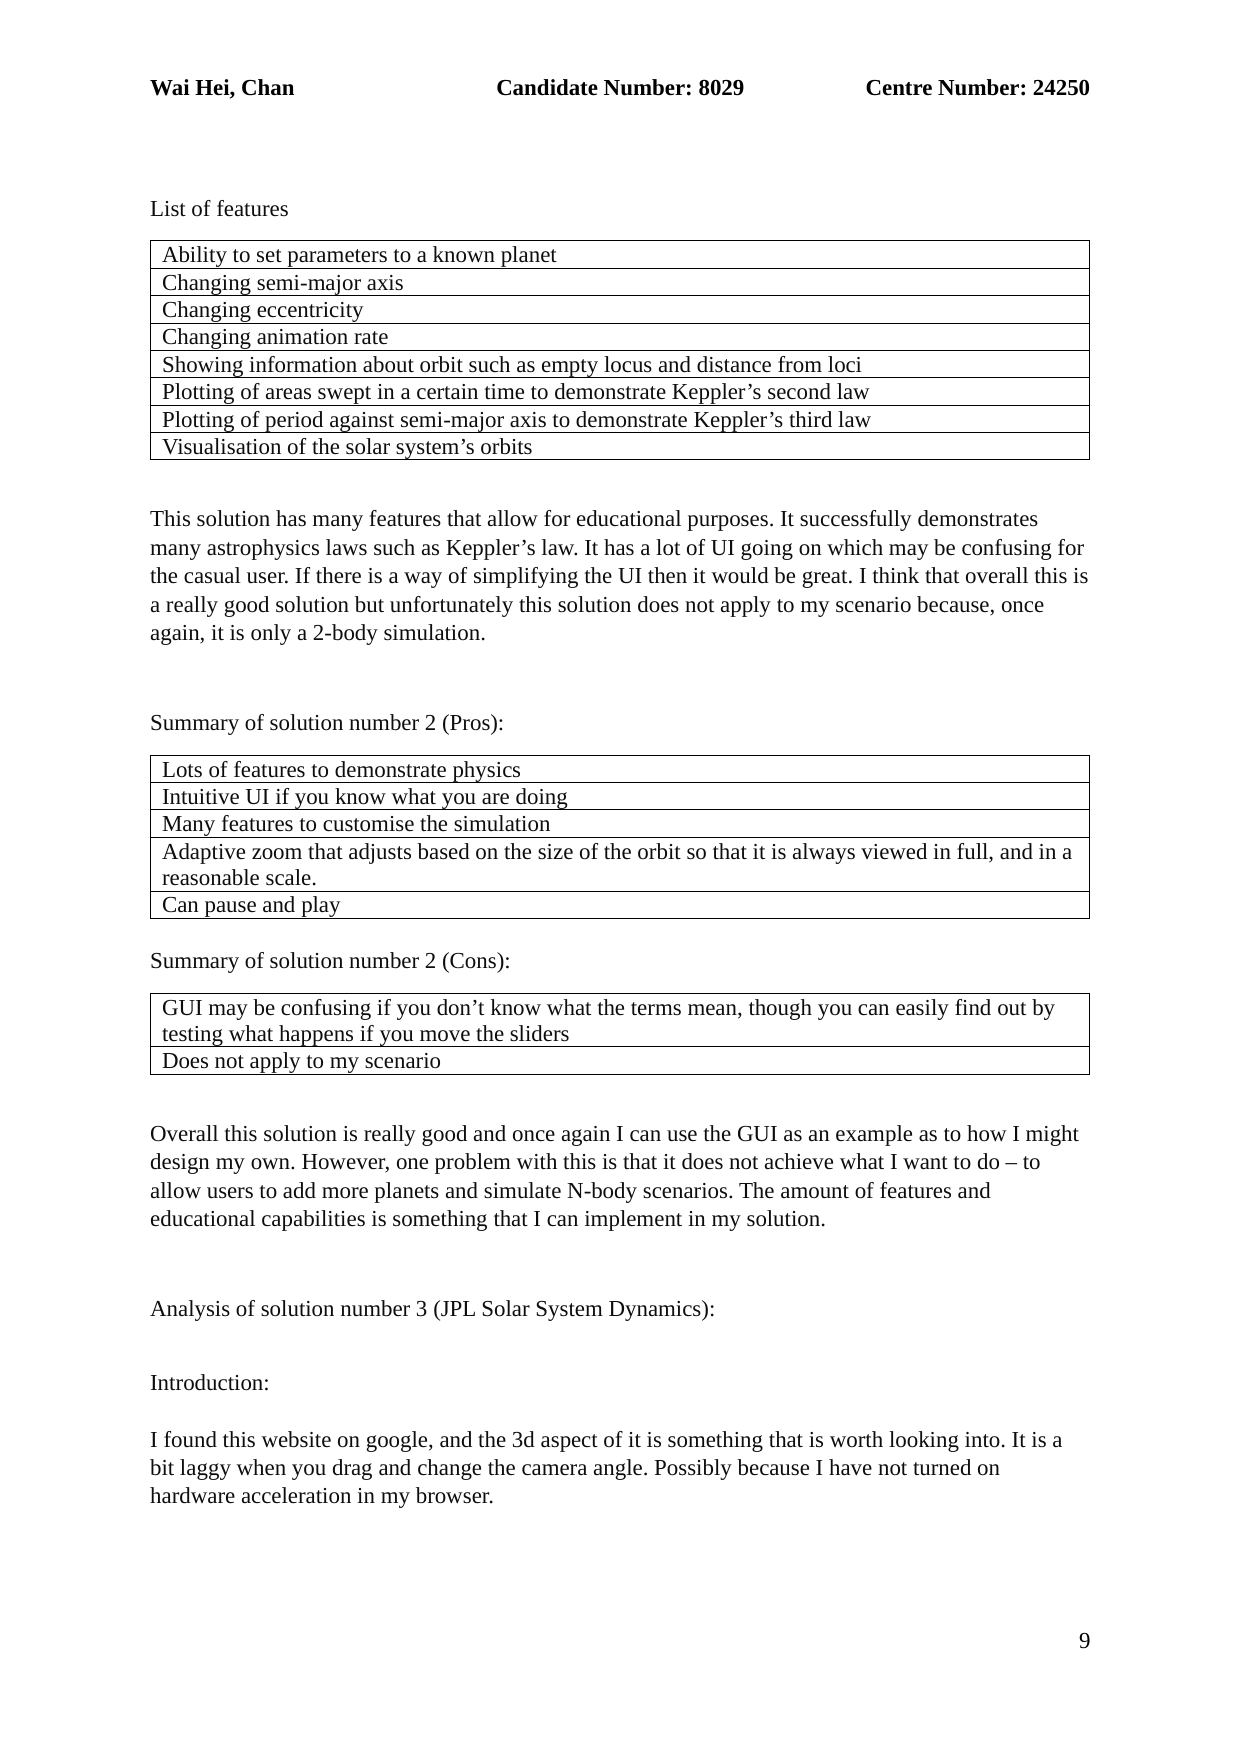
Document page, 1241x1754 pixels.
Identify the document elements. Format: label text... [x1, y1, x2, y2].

table_cell Many features to customise the simulation [151, 810, 1089, 837]
table_cell Adaptive zoom that adjusts based on the size of the orbit so that it is always viewed in full, and in a reasonable scale. [151, 838, 1089, 891]
text Analysis of solution number 3 (JPL Solar System Dynamics): [150, 1295, 1090, 1350]
table_header GUI may be confusing if you don’t know what the terms mean, though you can easily find out by testing what happens if you move the sliders [151, 994, 1089, 1046]
table_cell Intuitive UI if you know what you are doing [151, 783, 1089, 809]
table_cell Plotting of period against semi-major axis to demonstrate Keppler’s third law [151, 406, 1089, 432]
text Introduction: I found this website on google, and the 3d aspect of it is something that is worth looking into. It is a bit laggy when you drag and change the camera angle. Possibly because I have not turned on hardware acceleration in my browser. [150, 1369, 1090, 1509]
table_cell Plotting of areas swept in a certain time to demonstrate Keppler’s second law [151, 378, 1089, 404]
table_cell Visualisation of the solar system’s orbits [151, 433, 1089, 459]
text Overall this solution is really good and once again I can use the GUI as an example as to how I might design my own. However, one problem with this is that it does not achieve what I want to do – to allow users to add more planets and simulate N-body scenarios. The amount of features and educational capabilities is something that I can implement in my solution. [150, 1120, 1090, 1231]
table_cell Changing eccentricity [151, 296, 1089, 322]
text Summary of solution number 2 (Pros): [150, 709, 1090, 736]
text This solution has many features that allow for educational purposes. It successfully demonstrates many astrophysics laws such as Keppler’s law. It has a lot of UI going on which may be confusing for the casual user. If there is a way of simplifying the UI then it would be great. I think that overall this is a really good solution but unfortunately this solution does not apply to my scenario because, once again, it is only a 2-body simulation. [150, 506, 1090, 646]
table_cell Showing information about orbit such as empty locus and distance from loci [151, 351, 1089, 377]
table_cell Changing animation rate [151, 324, 1089, 350]
text Summary of solution number 2 (Cons): [150, 919, 1090, 974]
table_cell Does not apply to my scenario [151, 1047, 1089, 1074]
table_header Lots of features to demonstrate physics [151, 756, 1089, 782]
table_cell Can pause and play [151, 892, 1089, 918]
table_header Ability to set parameters to a known planet [151, 241, 1089, 268]
table_cell Changing semi-major axis [151, 269, 1089, 295]
text List of features [150, 195, 1090, 221]
